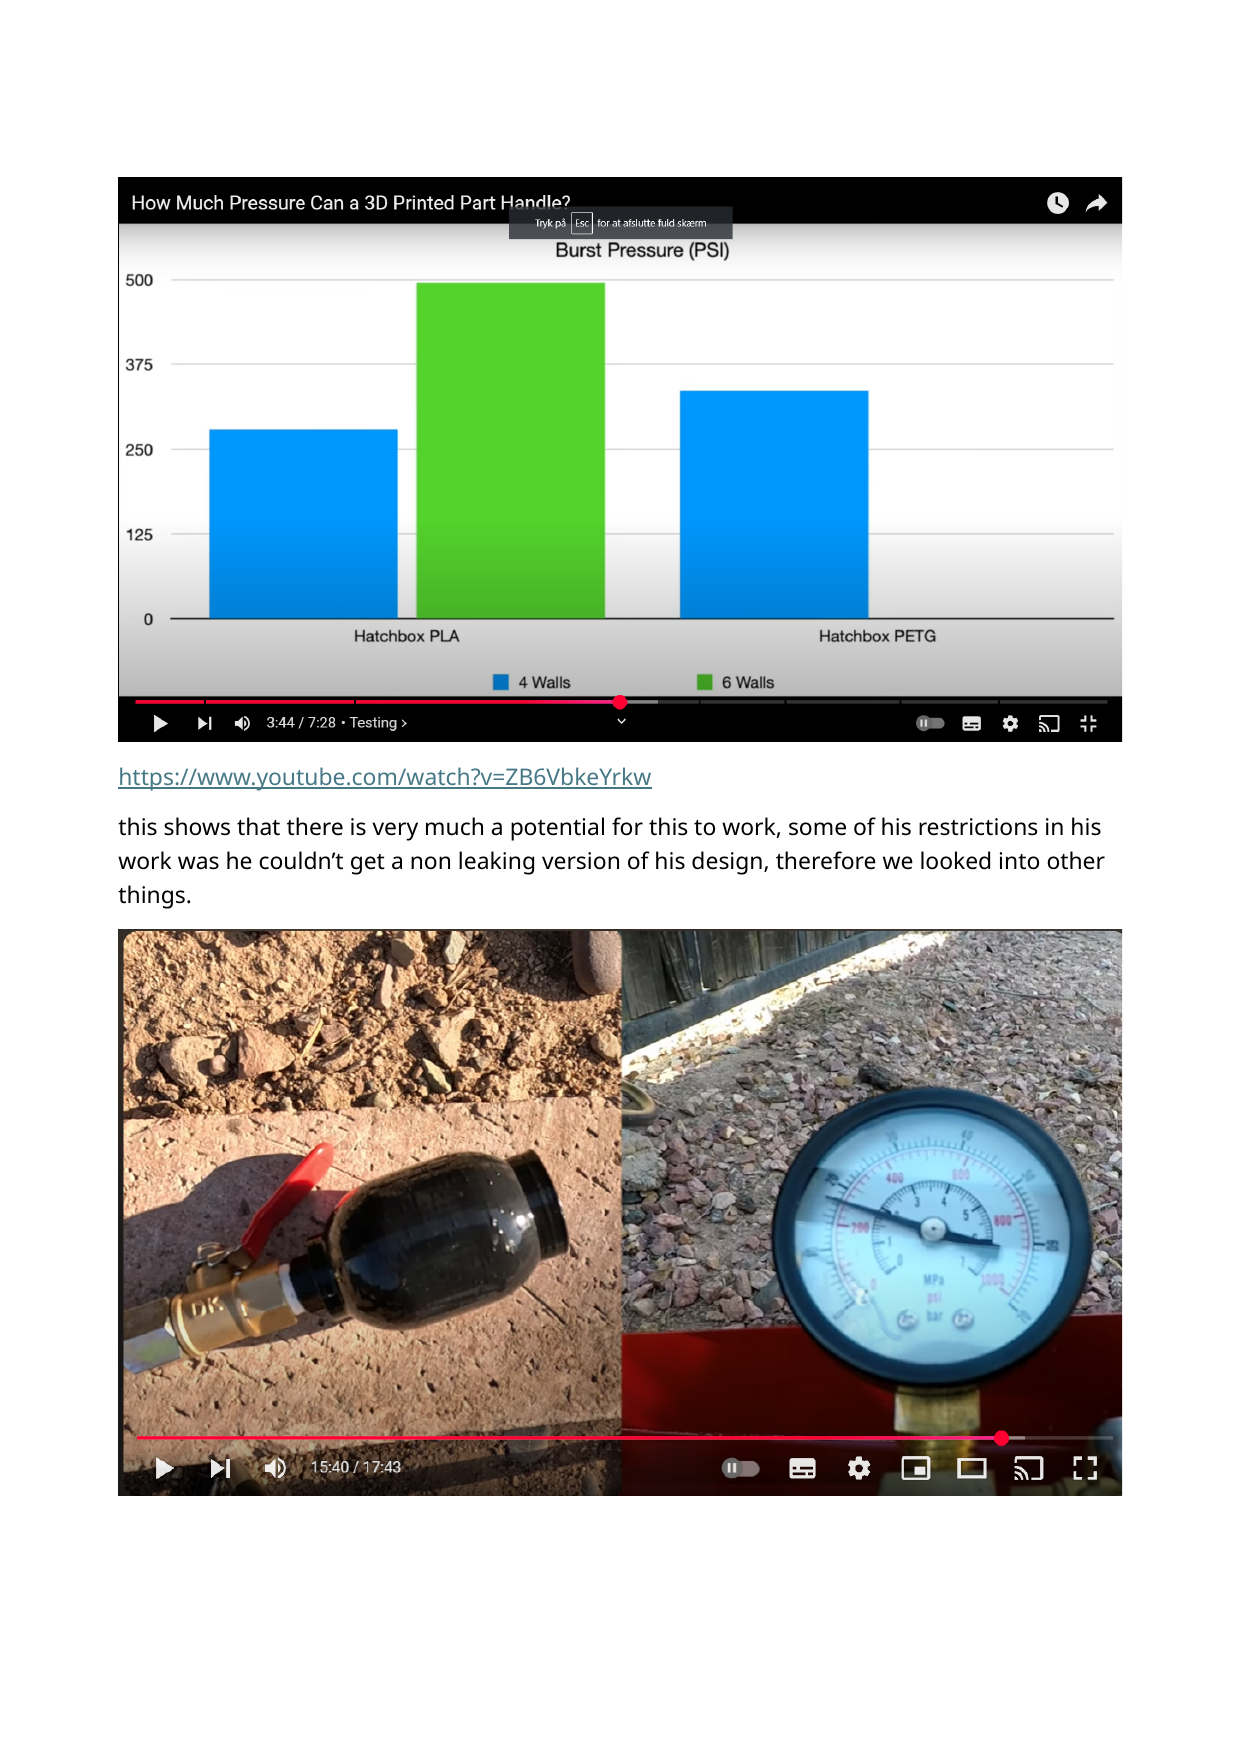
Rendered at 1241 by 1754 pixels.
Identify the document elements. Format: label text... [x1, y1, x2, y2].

picture [118, 929, 1123, 1496]
text https://www.youtube.com/watch?v=ZB6VbkeYrkw [118, 761, 1122, 792]
picture [118, 177, 1123, 742]
text this shows that there is very much a potential for this to work, some of his restrictions in his work was he couldn’t get a non leaking version of his design, therefore we looked into other things. [118, 811, 1122, 910]
